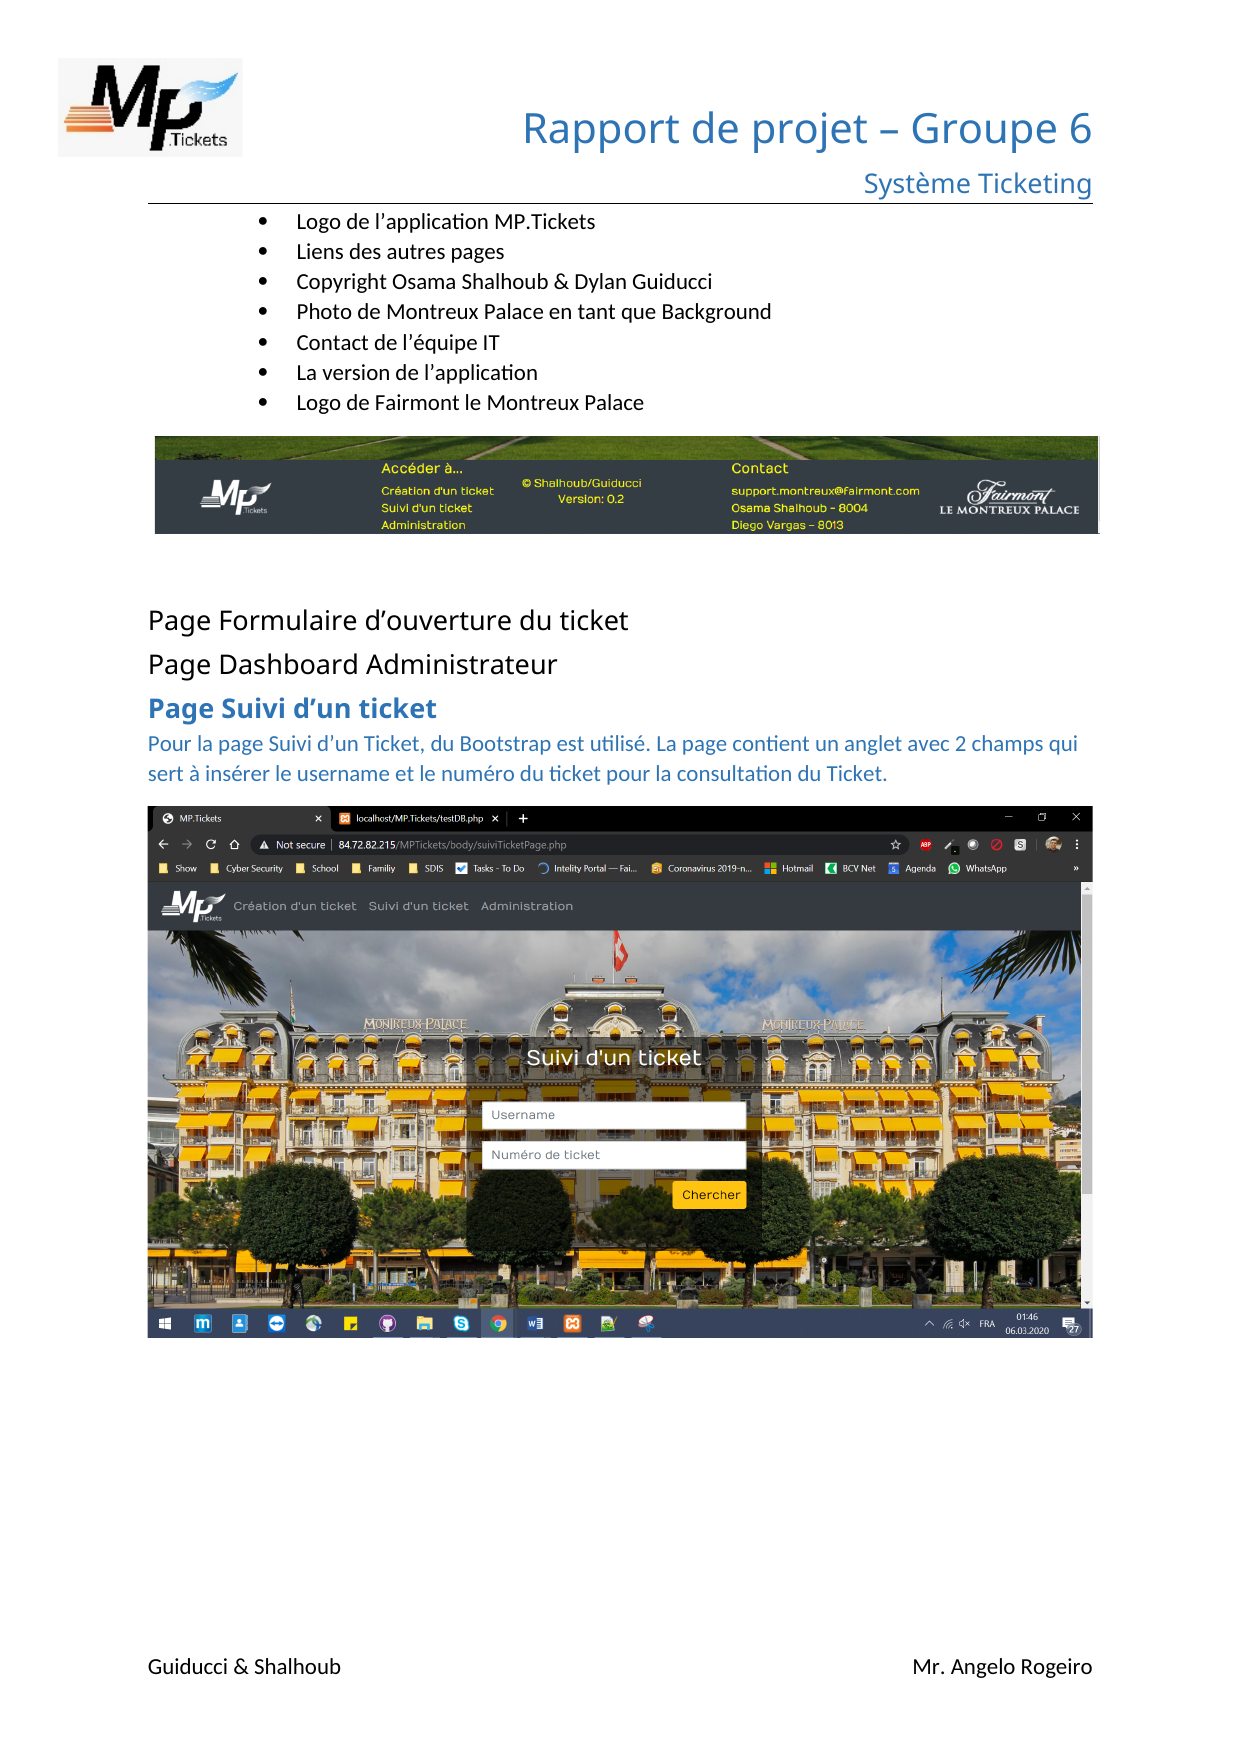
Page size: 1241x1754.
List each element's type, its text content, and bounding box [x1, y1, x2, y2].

list Liens des autres pages [259, 237, 1093, 265]
subtitle Page Dashboard Administrateur [148, 646, 1093, 682]
subtitle Page Formulaire d’ouverture du ticket [148, 602, 1093, 638]
list Photo de Montreux Palace en tant que Background [259, 297, 1093, 325]
list Logo de Fairmont le Montreux Palace [259, 388, 1093, 416]
picture [58, 58, 243, 157]
picture [154, 436, 1100, 534]
list Copyright Osama Shalhoub & Dylan Guiducci [259, 267, 1093, 295]
list La version de l’application [259, 358, 1093, 386]
picture [147, 806, 1093, 1338]
subtitle Page Suivi d’un ticket [148, 689, 1093, 726]
list Contact de l’équipe IT [259, 328, 1093, 356]
list Logo de l’application MP.Tickets [259, 207, 1093, 235]
text Pour la page Suivi d’un Ticket, du Bootstrap est utilisé. La page contient un anglet avec 2 champs qui sert à insérer le username et le numéro du ticket pour la consultation du Ticket. [148, 729, 1093, 788]
